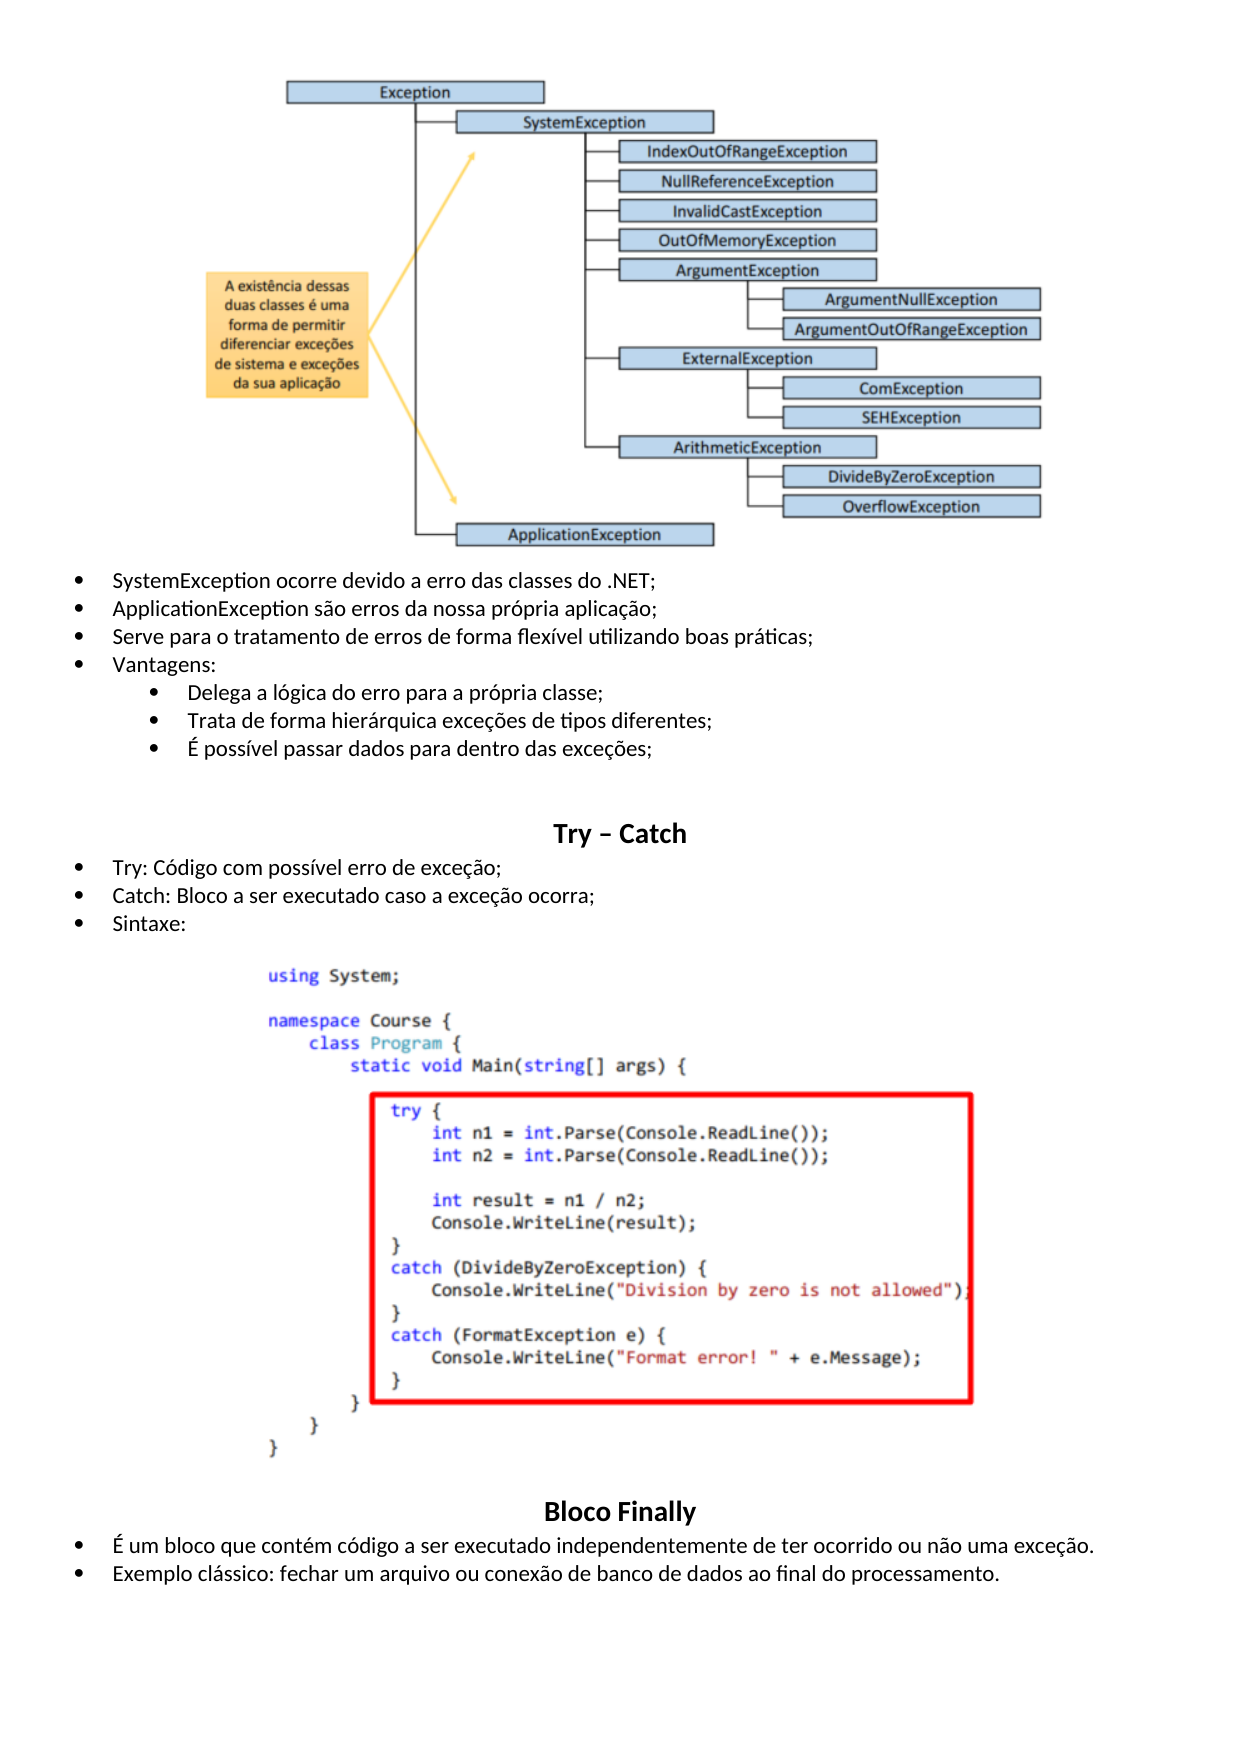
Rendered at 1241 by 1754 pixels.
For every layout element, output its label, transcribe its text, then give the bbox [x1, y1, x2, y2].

list Delega a lógica do erro para a própria classe; [150, 678, 1165, 706]
list Exemplo clássico: fechar um arquivo ou conexão de banco de dados ao final do processamento. [75, 1559, 1165, 1588]
picture [261, 965, 980, 1466]
list Trata de forma hierárquica exceções de tipos diferentes; [150, 706, 1165, 734]
list ApplicationException são erros da nossa própria aplicação; [75, 594, 1165, 622]
list É possível passar dados para dentro das exceções; [150, 734, 1165, 762]
list Serve para o tratamento de erros de forma flexível utilizando boas práticas; [75, 622, 1165, 650]
list SystemException ocorre devido a erro das classes do .NET; [75, 566, 1165, 594]
subtitle Bloco Finally [75, 1463, 1165, 1529]
subtitle Try – Catch [75, 815, 1165, 851]
list Try: Código com possível erro de exceção; [75, 853, 1165, 881]
list É um bloco que contém código a ser executado independentemente de ter ocorrido ou não uma exceção. [75, 1532, 1165, 1559]
picture [194, 75, 1046, 549]
list Sintaxe: [75, 909, 1165, 937]
list Catch: Bloco a ser executado caso a exceção ocorra; [75, 881, 1165, 909]
list Vantagens: [75, 650, 1165, 678]
